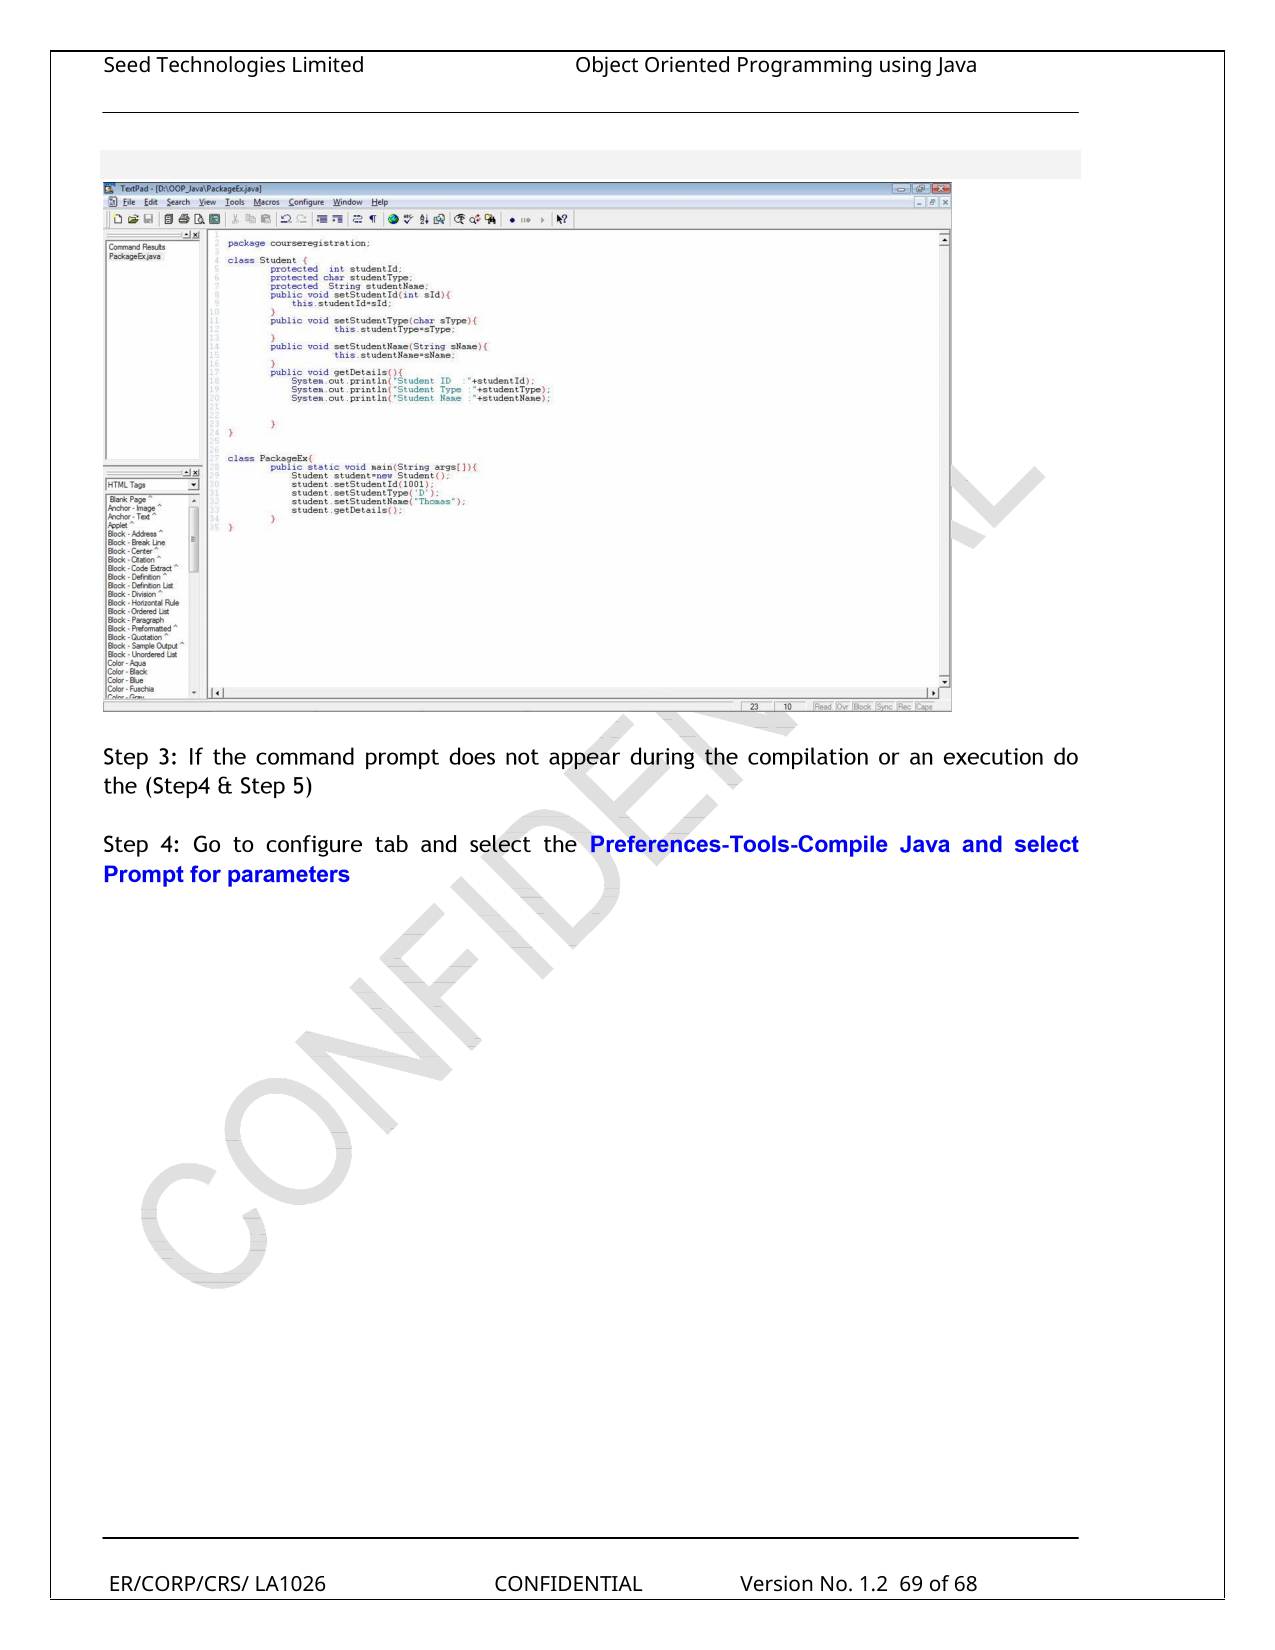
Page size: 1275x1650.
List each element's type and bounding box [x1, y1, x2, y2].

picture [102, 181, 1079, 1289]
